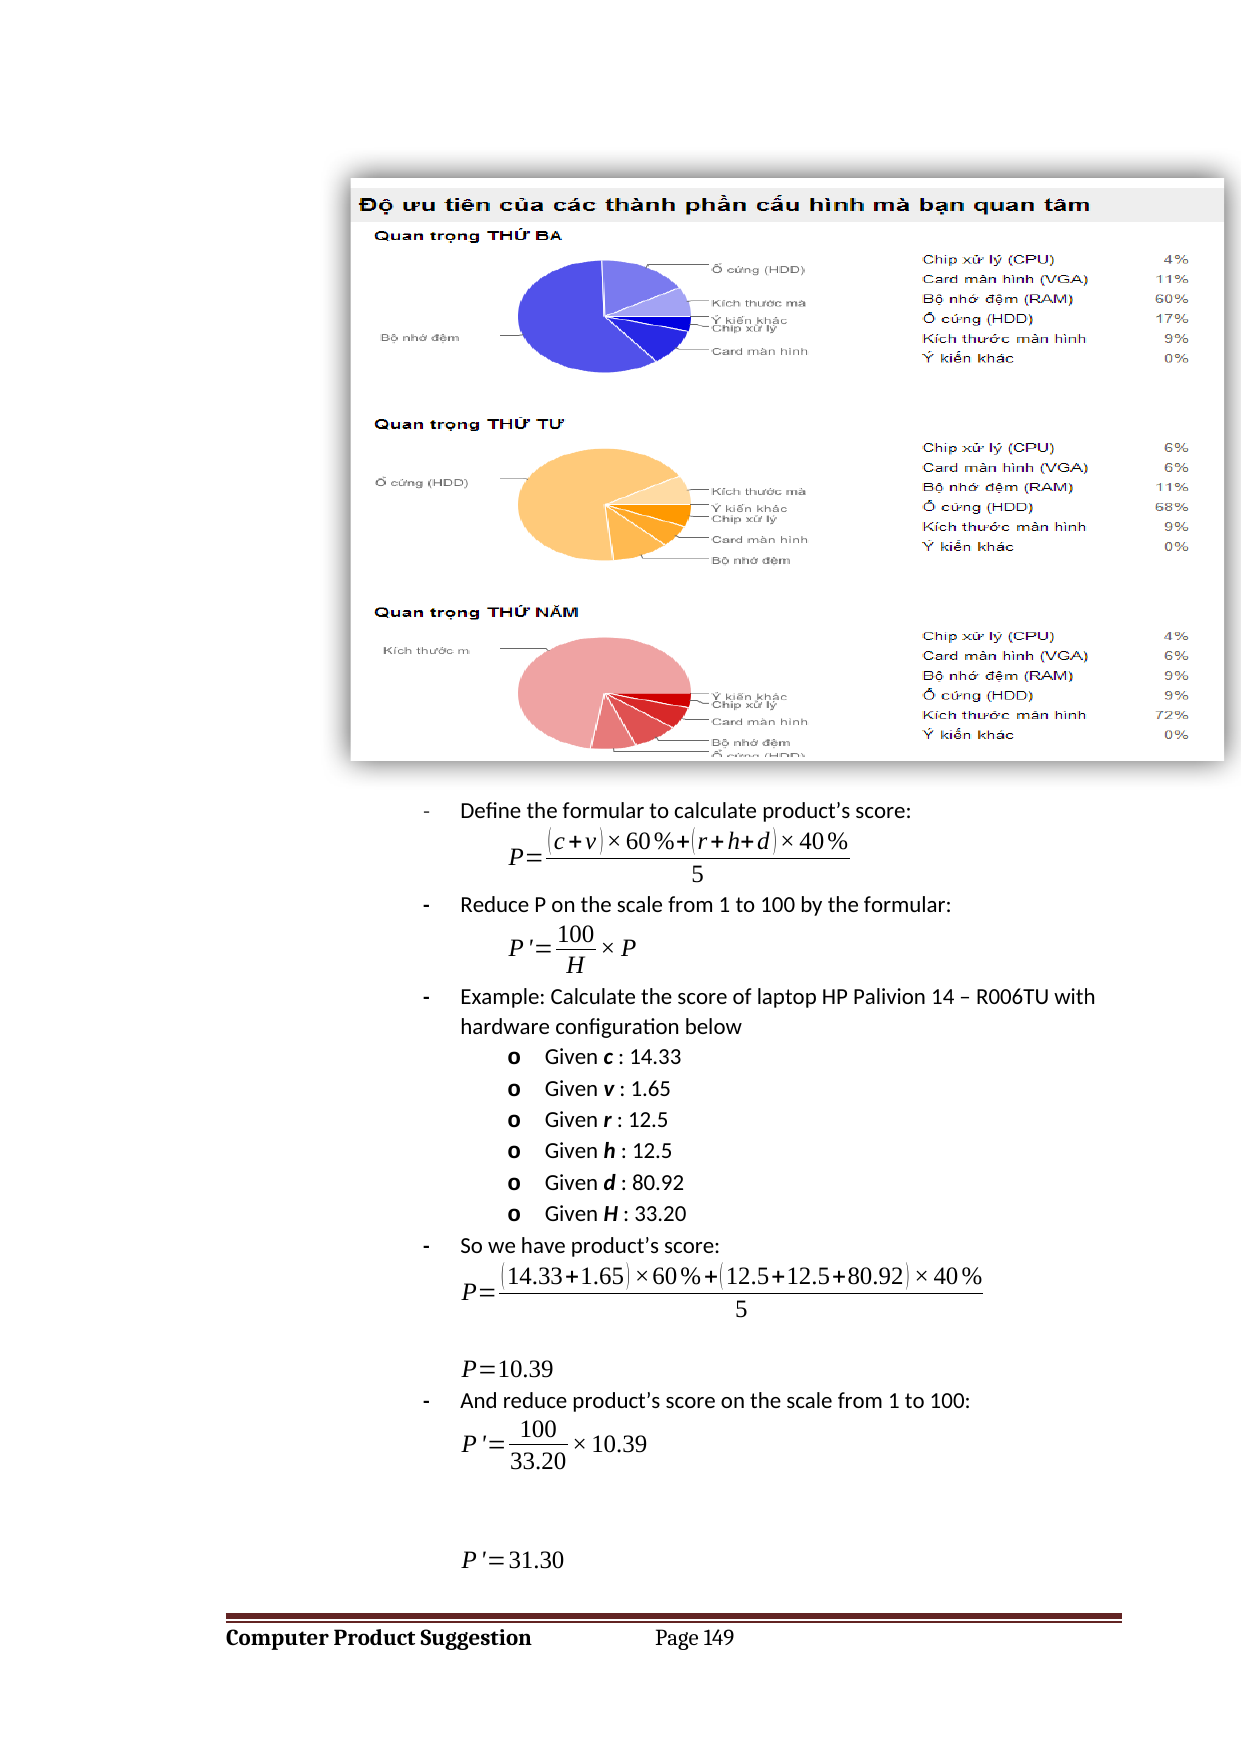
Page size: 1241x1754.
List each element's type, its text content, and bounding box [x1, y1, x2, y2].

list Given d : 80.92 [507, 1168, 1122, 1197]
list Given h : 12.5 [507, 1137, 1122, 1166]
list So we have product’s score: [423, 1231, 1122, 1259]
picture [350, 178, 1225, 761]
list And reduce product’s score on the scale from 1 to 100: [423, 1386, 1122, 1414]
list Define the formular to calculate product’s score: [423, 796, 1122, 824]
list Example: Calculate the score of laptop HP Palivion 14 – R006TU with hardware configuration below [423, 982, 1122, 1040]
list Reduce P on the scale from 1 to 100 by the formular: [423, 891, 1122, 918]
list Given v : 1.65 [507, 1074, 1122, 1103]
list Given c : 14.33 [507, 1042, 1122, 1071]
list Given r : 12.5 [507, 1105, 1122, 1134]
list Given H : 33.20 [507, 1199, 1122, 1229]
